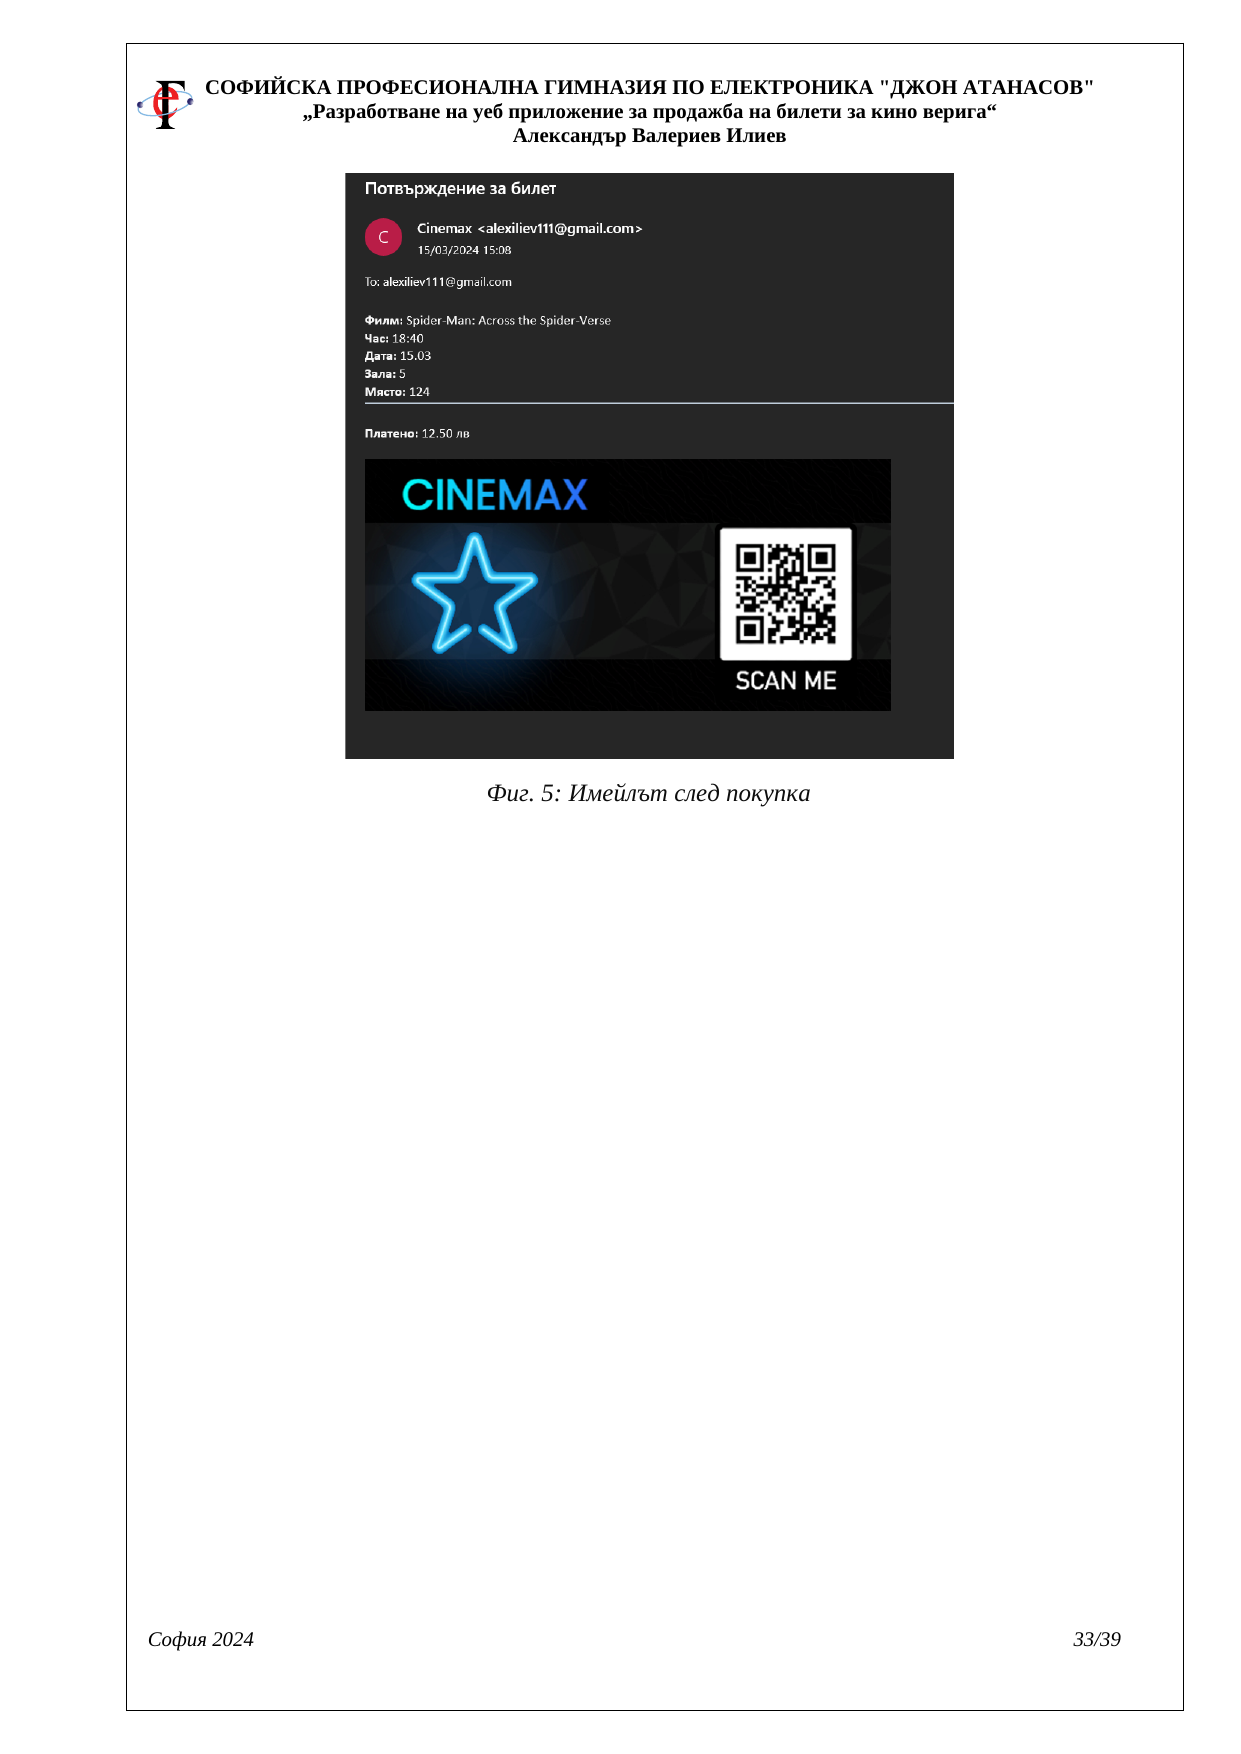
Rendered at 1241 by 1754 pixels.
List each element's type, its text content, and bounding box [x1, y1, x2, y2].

text Фиг. 5: Имейлът след покупка [148, 778, 1152, 807]
picture [345, 173, 954, 759]
